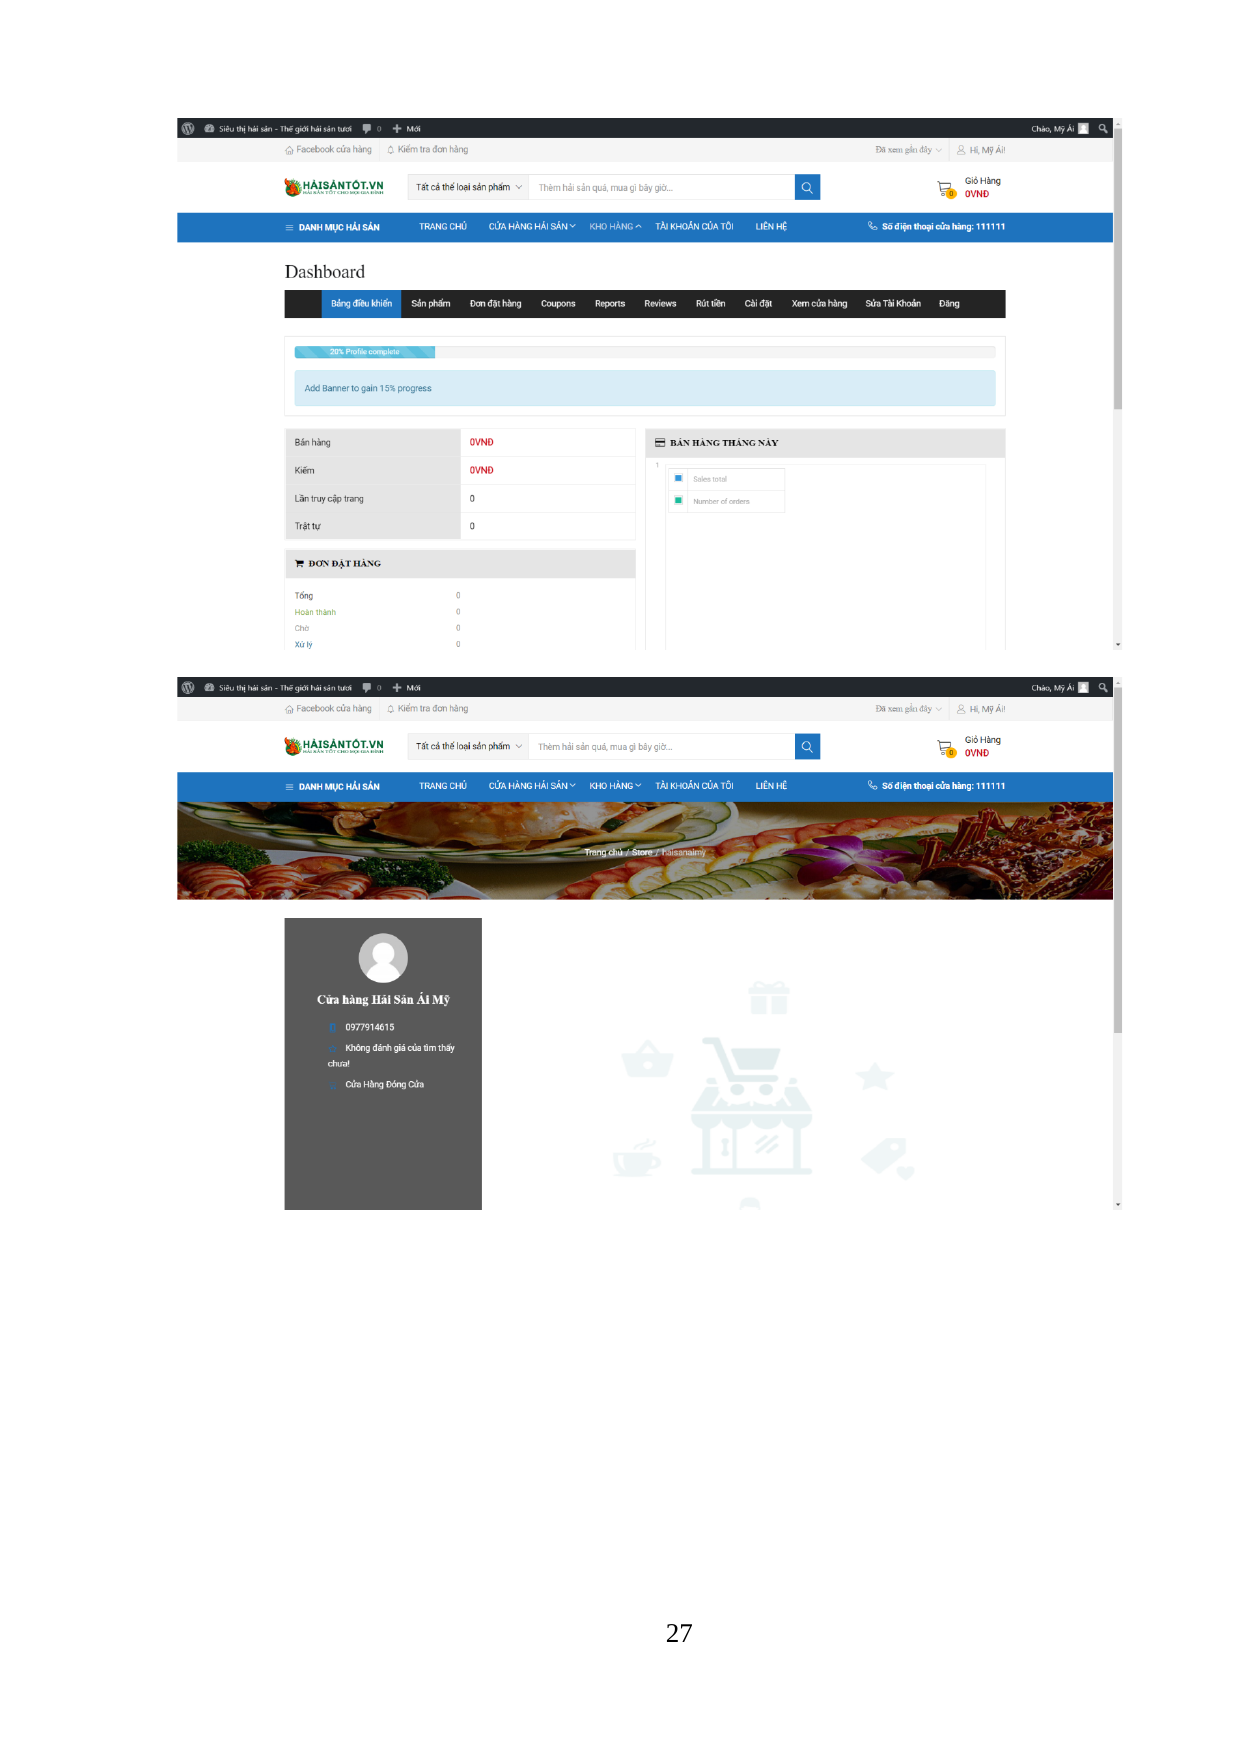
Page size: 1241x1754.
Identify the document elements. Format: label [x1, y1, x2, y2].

picture [177, 118, 1123, 650]
picture [177, 677, 1123, 1210]
